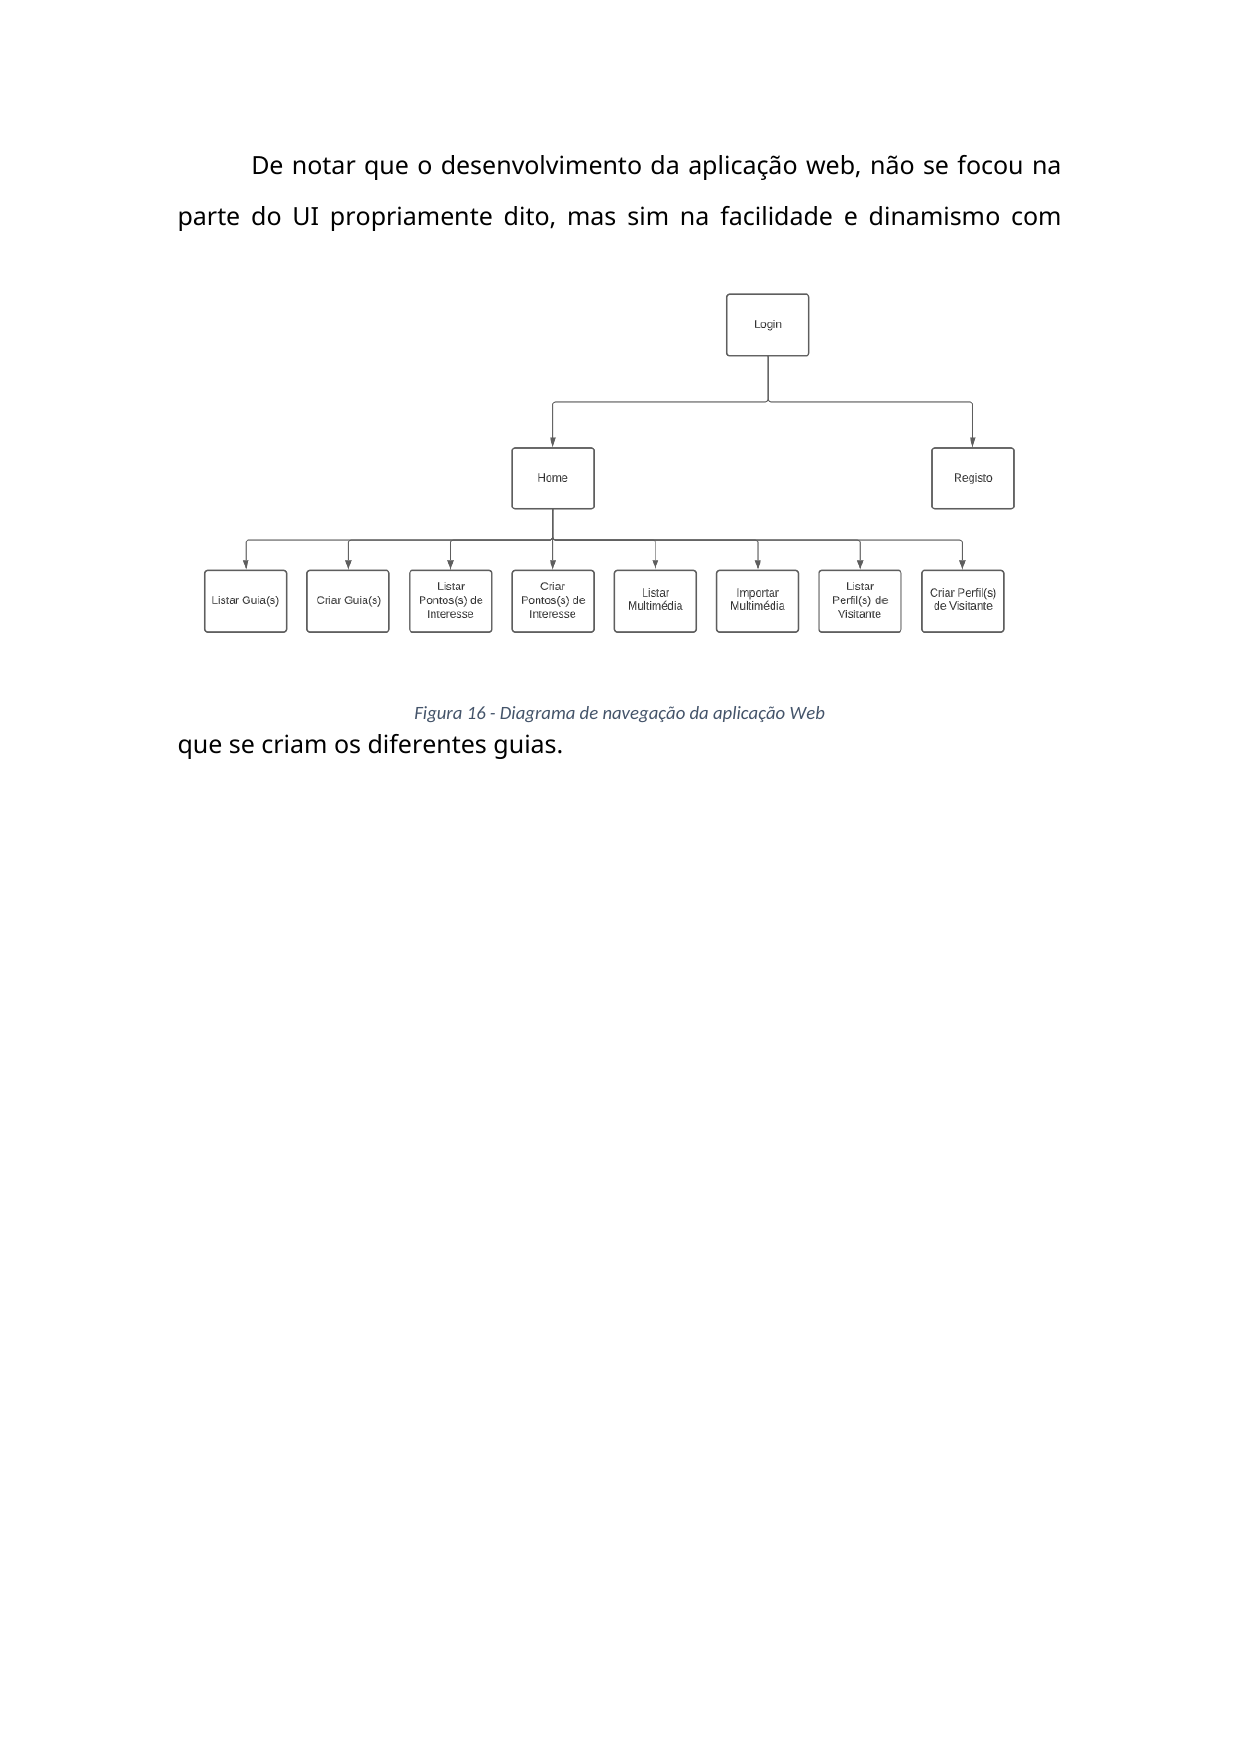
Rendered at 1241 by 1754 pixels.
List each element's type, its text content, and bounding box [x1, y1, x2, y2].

picture [177, 276, 1059, 689]
text De notar que o desenvolvimento da aplicação web, não se focou na parte do UI propriamente dito, mas sim na facilidade e dinamismo com que se criam os diferentes guias. [177, 724, 1063, 761]
